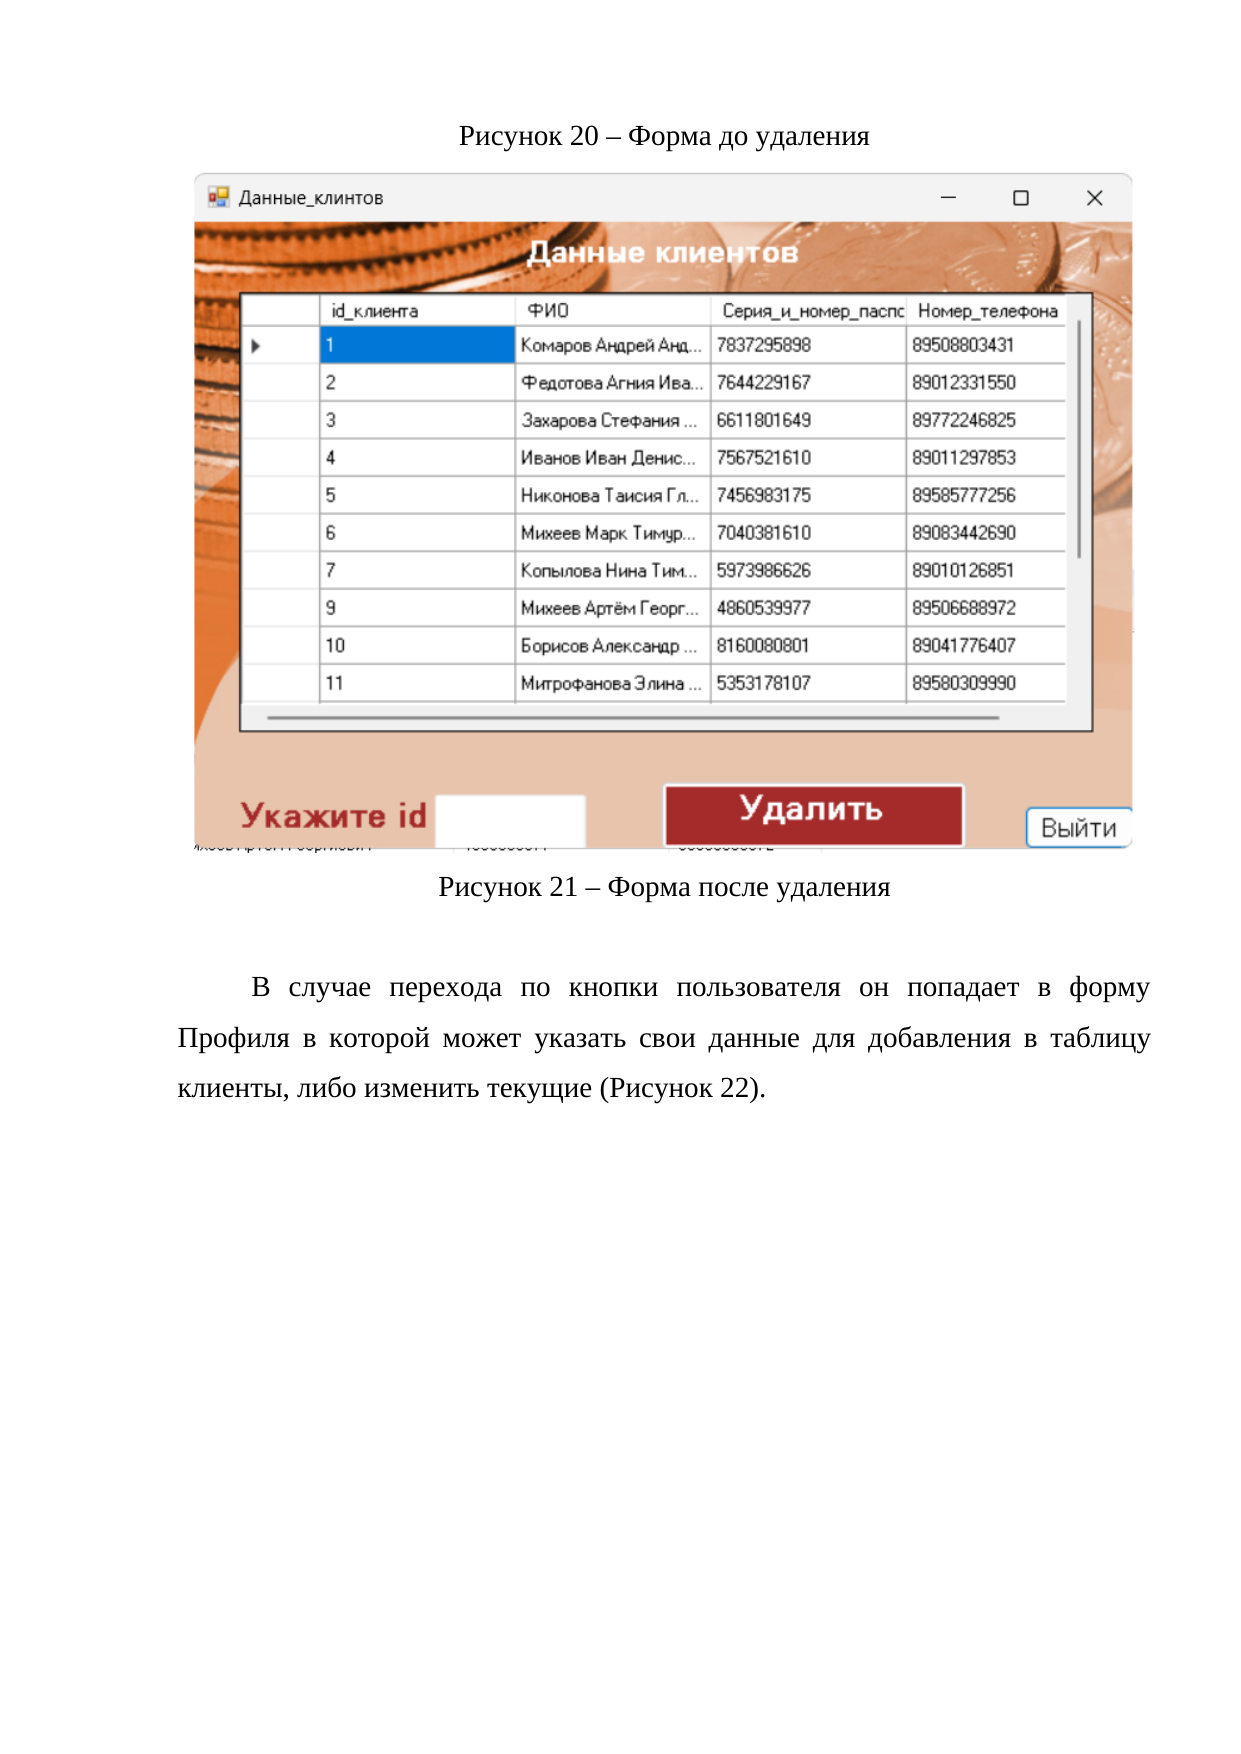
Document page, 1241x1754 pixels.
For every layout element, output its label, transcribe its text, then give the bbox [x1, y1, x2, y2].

picture [194, 168, 1135, 853]
text В случае перехода по кнопки пользователя он попадает в форму Профиля в которой может указать свои данные для добавления в таблицу клиенты, либо изменить текущие (Рисунок 22). [177, 969, 1152, 1104]
text Рисунок 20 – Форма до удаления [177, 118, 1152, 152]
text Рисунок 21 – Форма после удаления [177, 869, 1152, 902]
